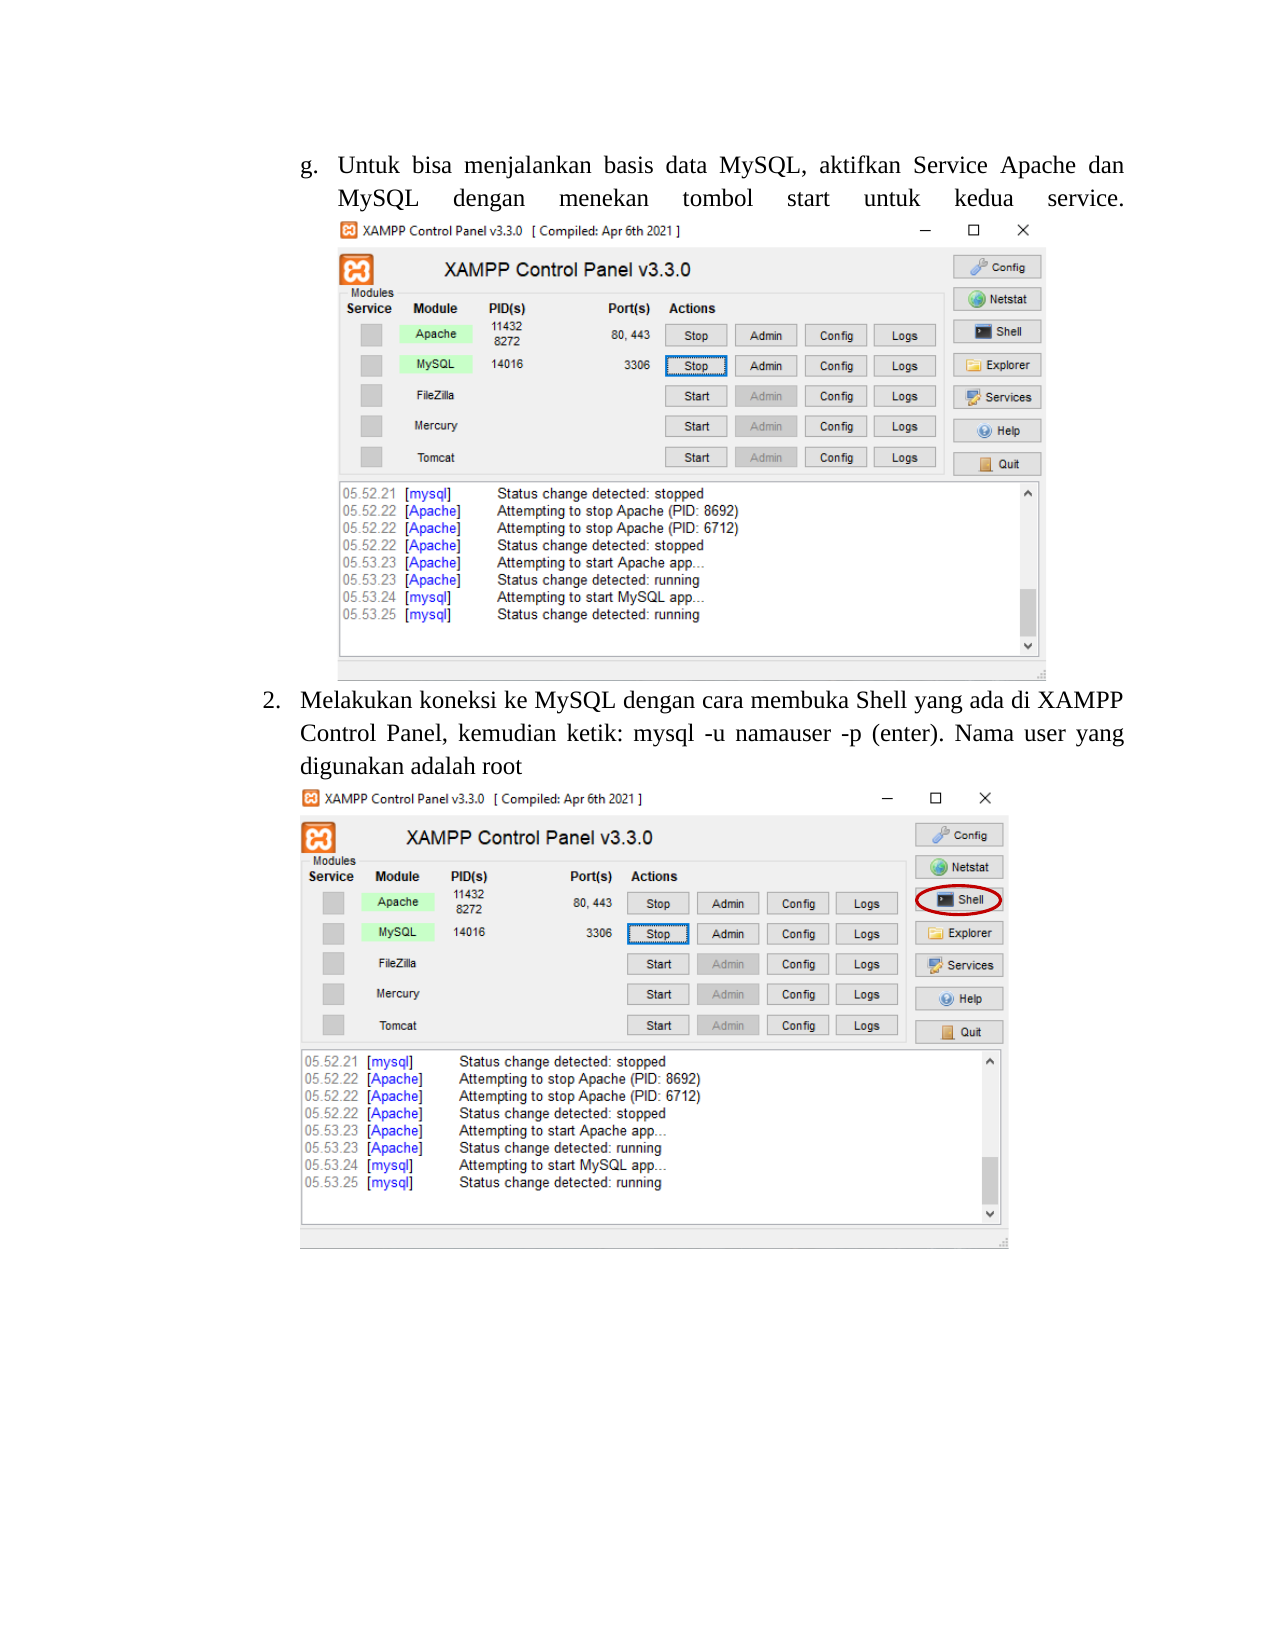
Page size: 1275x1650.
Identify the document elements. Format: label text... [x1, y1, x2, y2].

list Melakukan koneksi ke MySQL dengan cara membuka Shell yang ada di XAMPP Control Panel, kemudian ketik: mysql -u namauser -p (enter). Nama user yang digunakan adalah root [262, 685, 1125, 779]
picture [337, 216, 1047, 681]
picture [300, 783, 1009, 1249]
